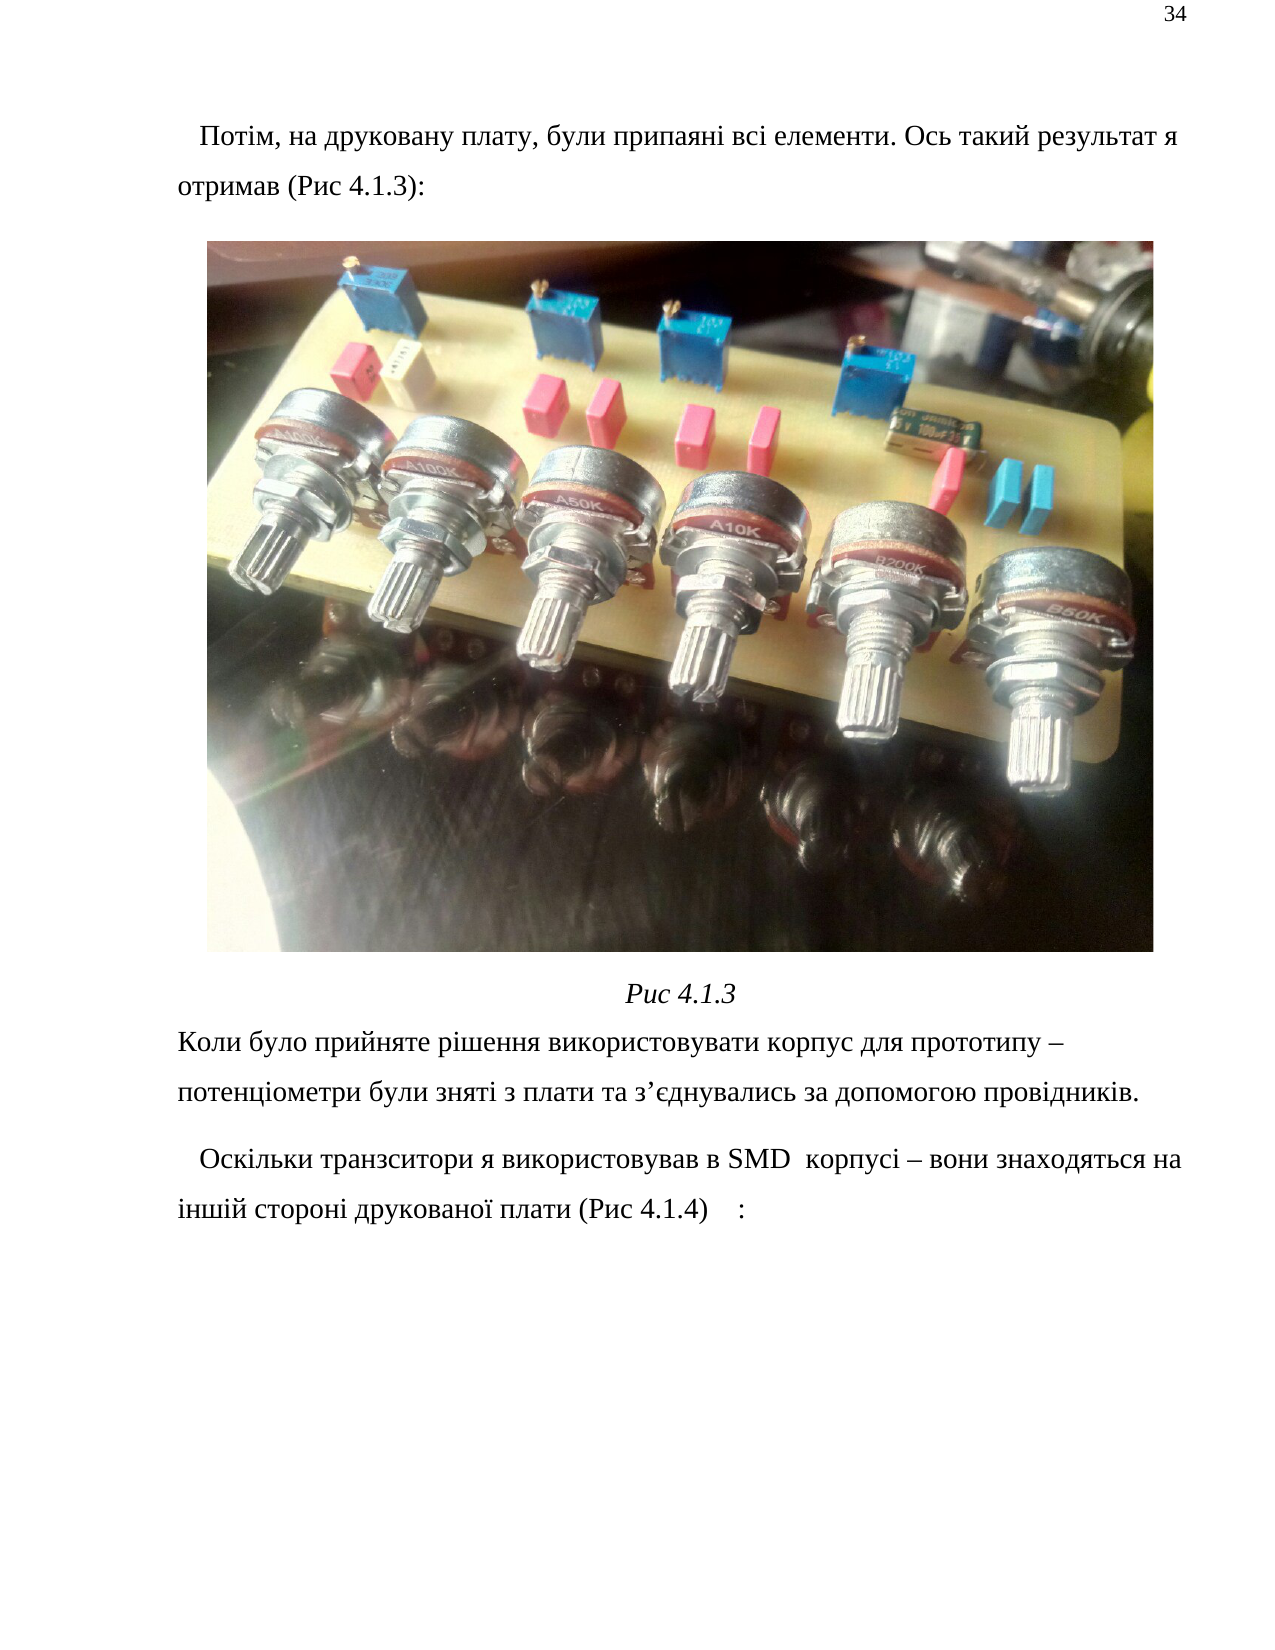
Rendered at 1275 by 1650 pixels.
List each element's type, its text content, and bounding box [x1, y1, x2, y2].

picture [206, 241, 1152, 951]
text Оскільки транзситори я використовував в SMD корпусі – вони знаходяться на іншій стороні друкованої плати (Рис 4.1.4) : [177, 1141, 1186, 1225]
text Потім, на друковану плату, були припаяні всі елементи. Ось такий результат я отримав (Рис 4.1.3): [177, 118, 1186, 202]
